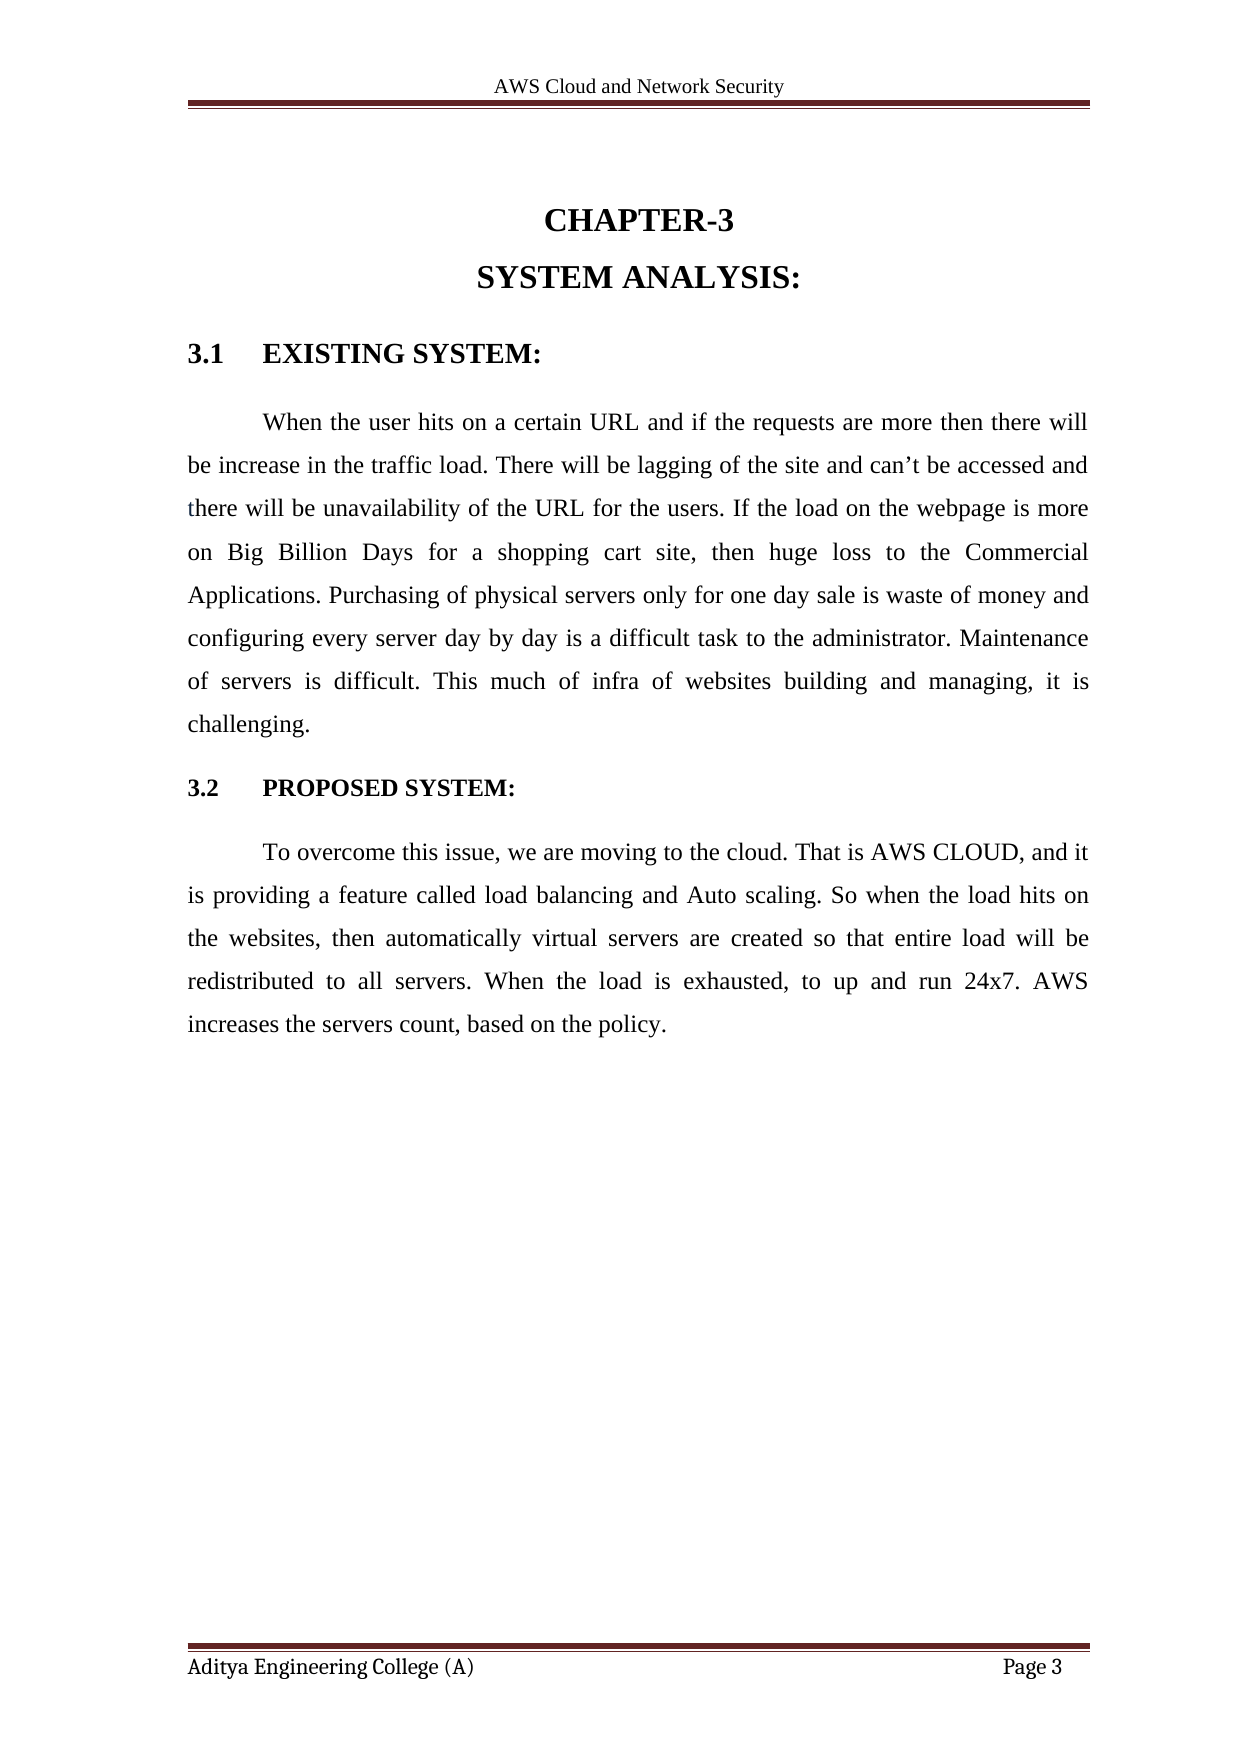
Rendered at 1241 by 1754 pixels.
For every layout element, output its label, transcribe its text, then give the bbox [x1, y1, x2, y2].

text When the user hits on a certain URL and if the requests are more then there will be increase in the traffic load. There will be lagging of the site and can’t be accessed and there will be unavailability of the URL for the users. If the load on the webpage is more on Big Billion Days for a shopping cart site, then huge loss to the Commercial Applications. Purchasing of physical servers only for one day sale is waste of money and configuring every server day by day is a difficult task to the administrator. Maintenance of servers is difficult. This much of infra of websites building and managing, it is challenging. [187, 407, 1090, 738]
text CHAPTER-3 [187, 200, 1090, 239]
text 3.1 EXISTING SYSTEM: [187, 336, 1090, 370]
text 3.2 PROPOSED SYSTEM: [187, 773, 1090, 802]
text To overcome this issue, we are moving to the cloud. That is AWS CLOUD, and it is providing a feature called load balancing and Auto scaling. So when the load hits on the websites, then automatically virtual servers are created so that entire load will be redistributed to all servers. When the load is exhausted, to up and run 24x7. AWS increases the servers count, based on the policy. [187, 837, 1090, 1038]
text SYSTEM ANALYSIS: [187, 258, 1090, 296]
